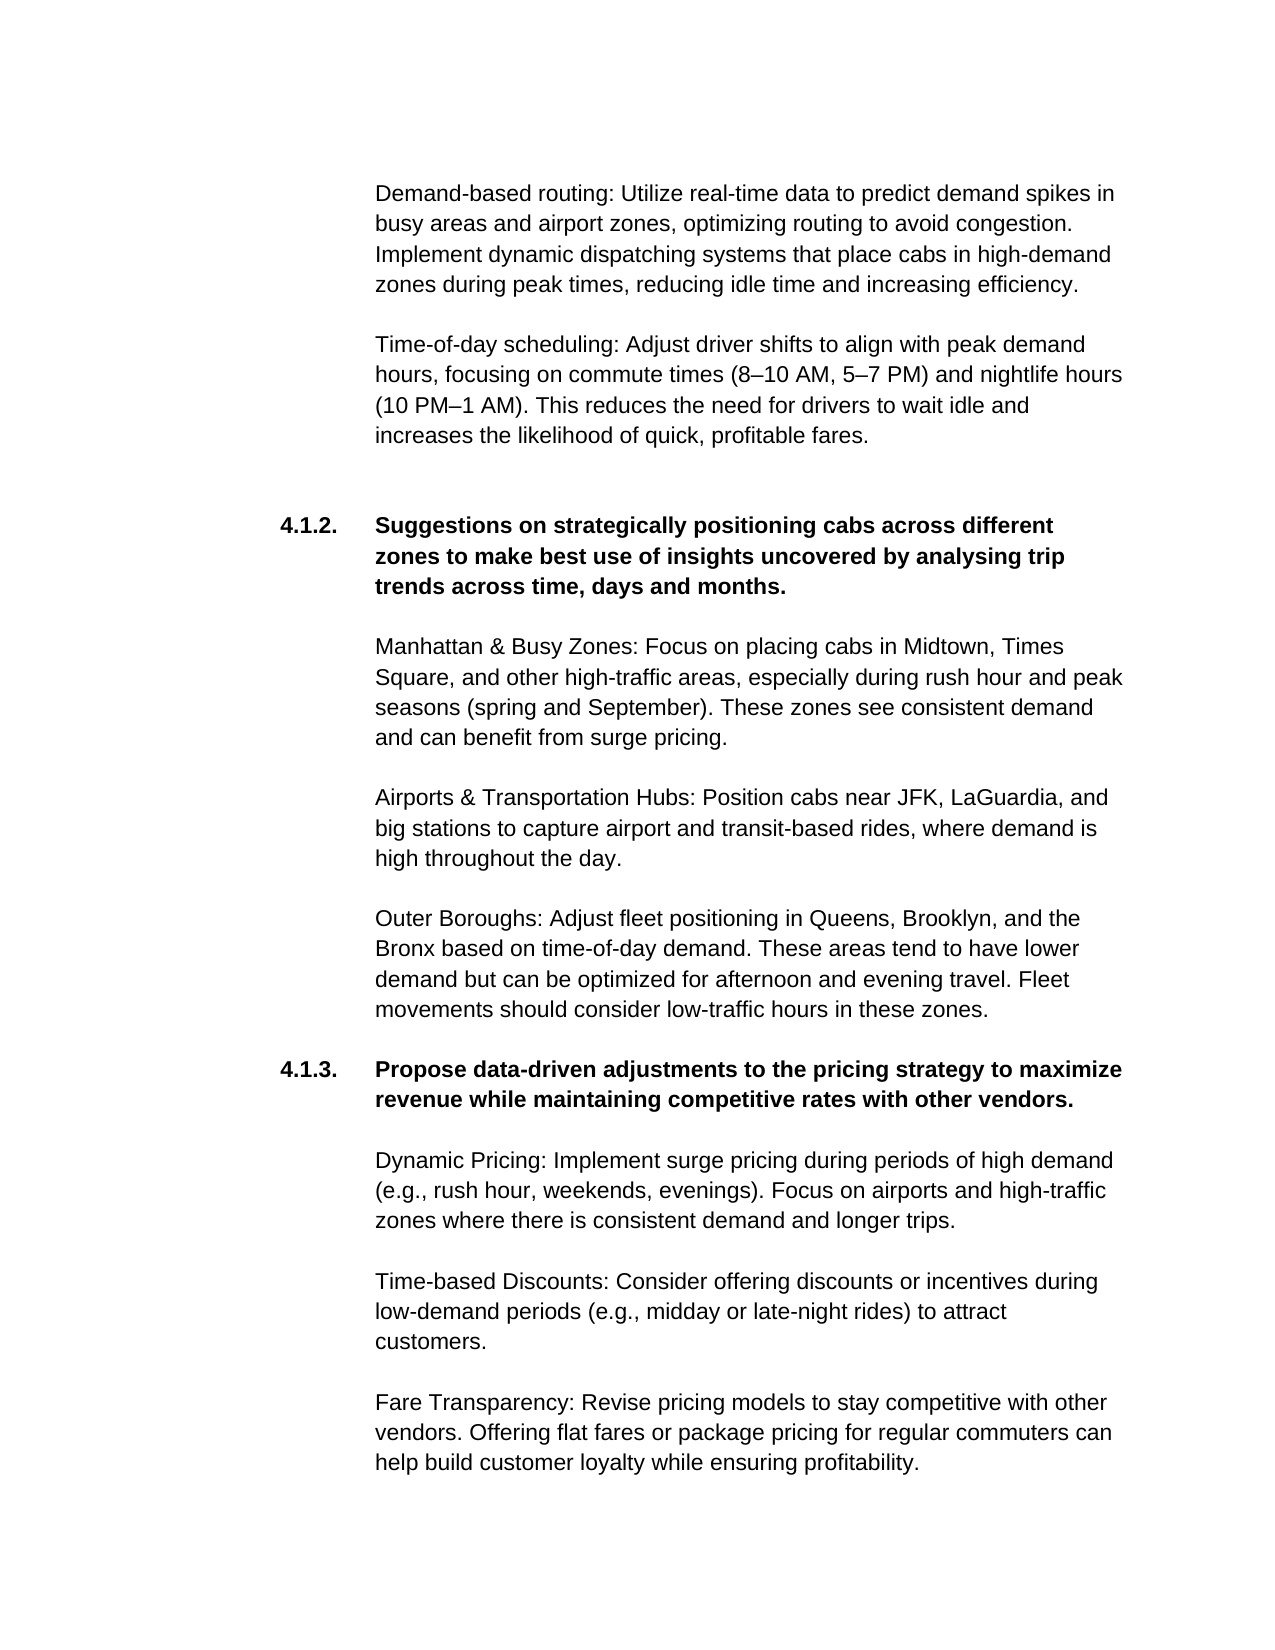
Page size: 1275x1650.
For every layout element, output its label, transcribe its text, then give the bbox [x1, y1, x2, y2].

text Demand-based routing: Utilize real-time data to predict demand spikes in busy areas and airport zones, optimizing routing to avoid congestion. Implement dynamic dispatching systems that place cabs in high-demand zones during peak times, reducing idle time and increasing efficiency. [375, 150, 1125, 327]
text Time-of-day scheduling: Adjust driver shifts to align with peak demand hours, focusing on commute times (8–10 AM, 5–7 PM) and nightlife hours (10 PM–1 AM). This reduces the need for drivers to wait idle and increases the likelihood of quick, profitable fares. [375, 331, 1125, 448]
text Dynamic Pricing: Implement surge pricing during periods of high demand (e.g., rush hour, weekends, evenings). Focus on airports and high-traffic zones where there is consistent demand and longer trips. [375, 1147, 1125, 1264]
text Outer Boroughs: Adjust fleet positioning in Queens, Brooklyn, and the Bronx based on time-of-day demand. These areas tend to have lower demand but can be optimized for afternoon and evening travel. Fleet movements should consider low-traffic hours in these zones. [375, 905, 1125, 1022]
list Suggestions on strategically positioning cabs across different zones to make best use of insights uncovered by analysing trip trends across time, days and months. [337, 512, 1125, 599]
text Airports & Transportation Hubs: Position cabs near JFK, LaGuardia, and big stations to capture airport and transit-based rides, where demand is high throughout the day. [375, 784, 1125, 871]
text Time-based Discounts: Consider offering discounts or incentives during low-demand periods (e.g., midday or late-night rides) to attract customers. [375, 1268, 1125, 1385]
text Fare Transparency: Revise pricing models to stay competitive with other vendors. Offering flat fares or package pricing for regular commuters can help build customer loyalty while ensuring profitability. [375, 1388, 1125, 1475]
text Manhattan & Busy Zones: Focus on placing cabs in Midtown, Times Square, and other high-traffic areas, especially during rush hour and peak seasons (spring and September). These zones see consistent demand and can benefit from surge pricing. [375, 633, 1125, 750]
list Propose data-driven adjustments to the pricing strategy to maximize revenue while maintaining competitive rates with other vendors. [337, 1056, 1125, 1113]
